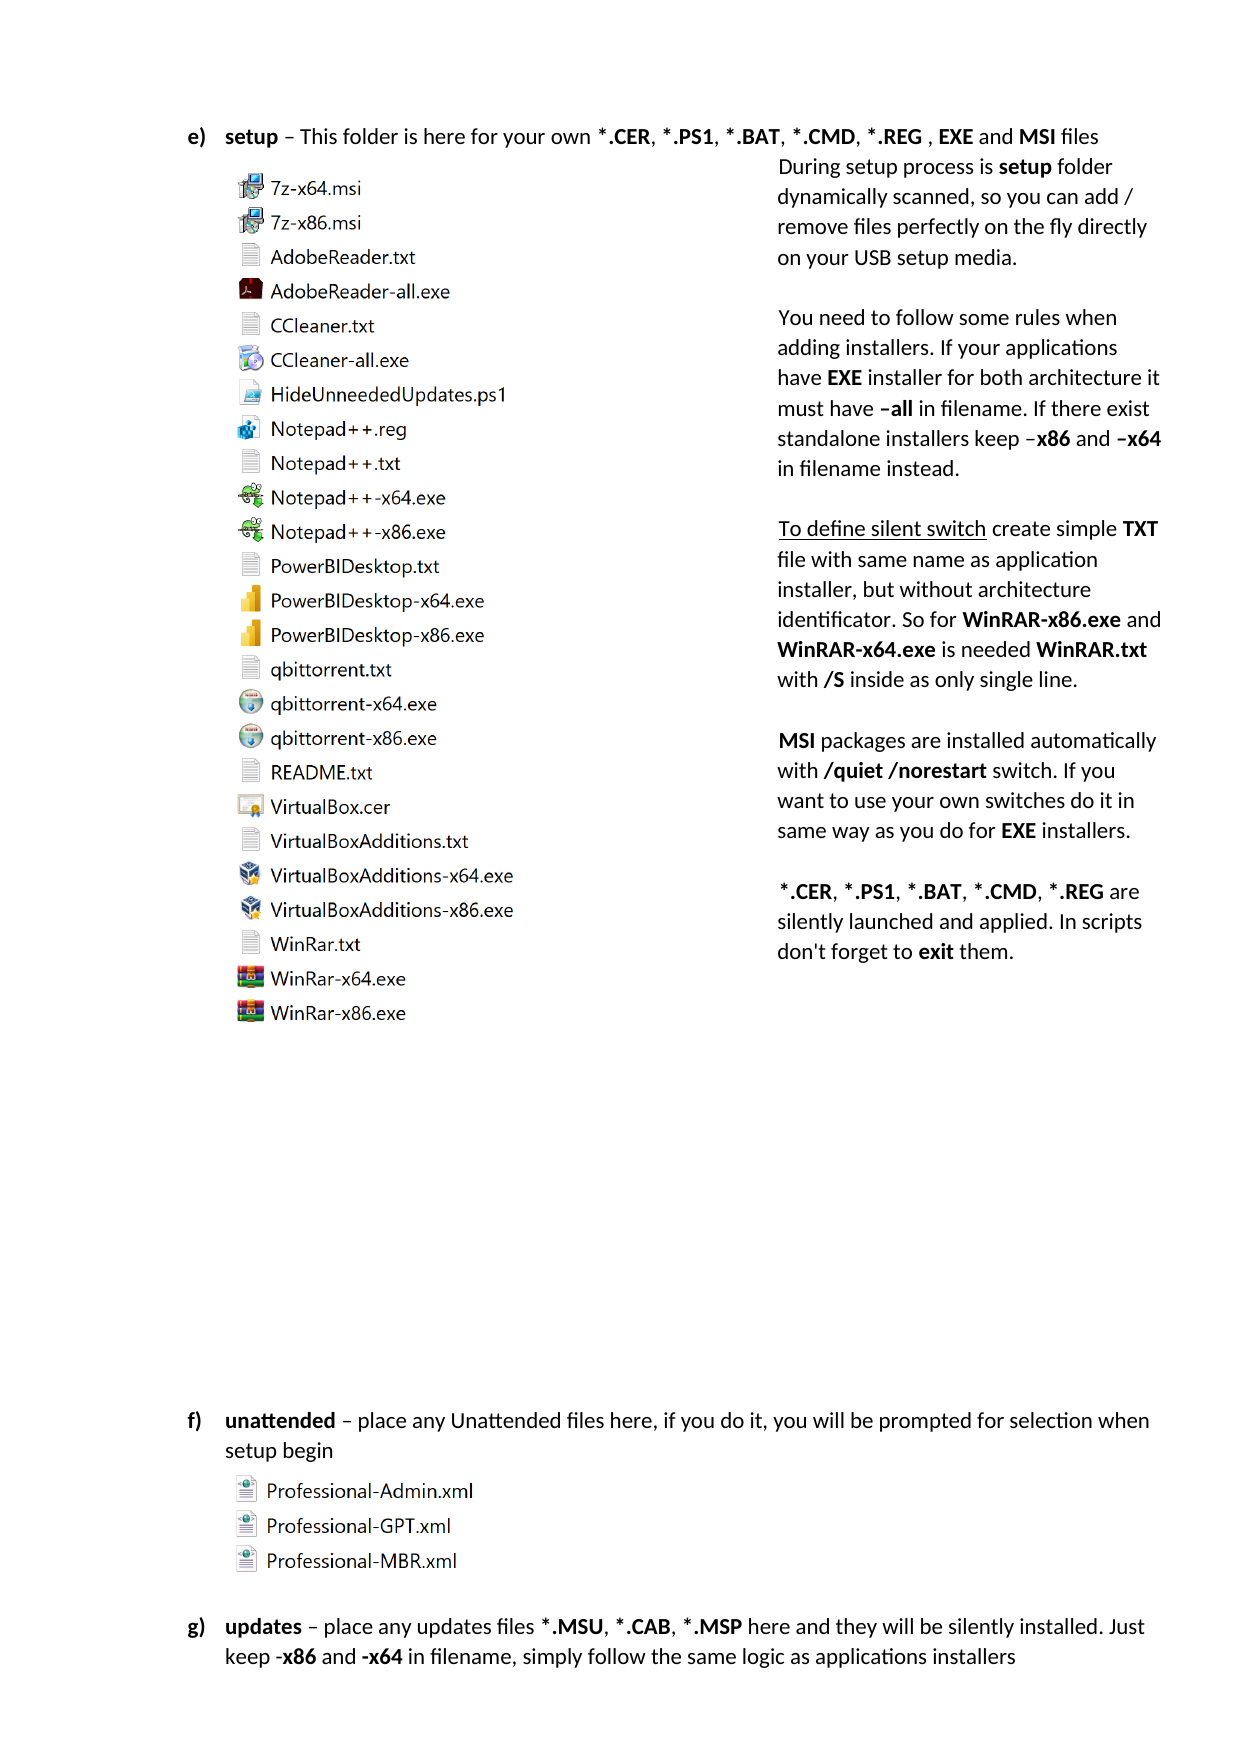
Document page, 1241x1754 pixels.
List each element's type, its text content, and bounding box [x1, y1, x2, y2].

list updates – place any updates files *.MSU, *.CAB, *.MSP here and they will be silently installed. Just keep -x86 and -x64 in filename, simply follow the same logic as applications installers [187, 1612, 1165, 1671]
list To define silent switch create simple TXT file with same name as application installer, but without architecture identificator. So for WinRAR-x86.exe and WinRAR-x64.exe is needed WinRAR.txt with /S inside as only single line. [538, 514, 1165, 694]
list You need to follow some rules when adding installers. If your applications have EXE installer for both architecture it must have –all in filename. If there exist standalone installers keep –x86 and –x64 in filename instead. [538, 303, 1165, 482]
list MSI packages are installed automatically with /quiet /norestart switch. If you want to use your own switches do it in same way as you do for EXE installers. [538, 726, 1165, 845]
list unattended – place any Unattended files here, if you do it, you will be prompted for selection when setup begin [187, 1406, 1165, 1464]
list During setup process is setup folder dynamically scanned, so you can add / remove files perfectly on the fly directly on your USB setup media. [296, 152, 1165, 271]
list *.CER, *.PS1, *.BAT, *.CMD, *.REG are silently launched and applied. In scripts don't forget to exit them. [538, 877, 1165, 966]
picture [225, 1466, 482, 1580]
list setup – This folder is here for your own *.CER, *.PS1, *.BAT, *.CMD, *.REG , EXE and MSI files [187, 122, 1165, 150]
picture [221, 160, 538, 1035]
